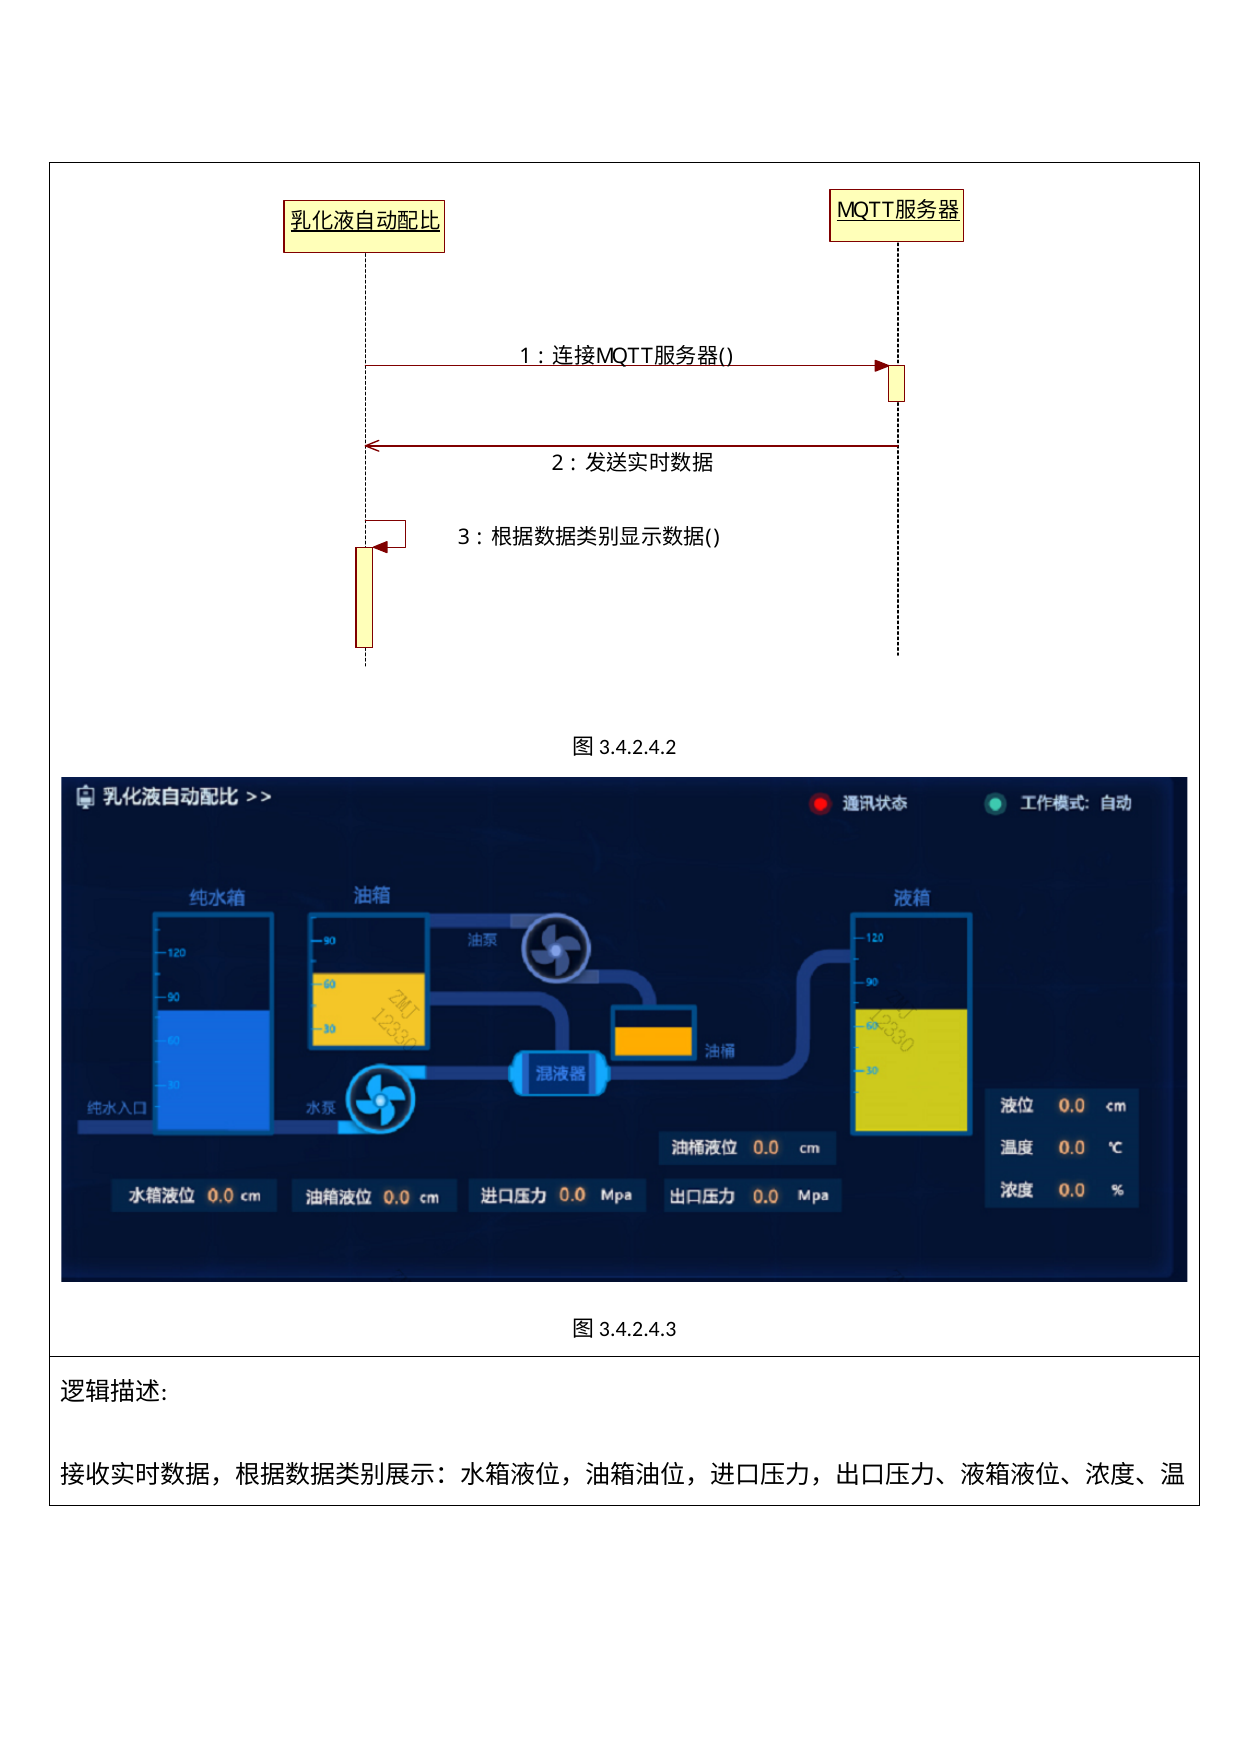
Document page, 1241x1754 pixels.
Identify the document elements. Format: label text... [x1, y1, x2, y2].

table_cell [50, 1357, 1199, 1505]
table_cell 图3.4.2.4.1 图3.4.2.4.2 图3.4.2.4.3 [50, 163, 1199, 1356]
picture [61, 777, 1188, 1282]
